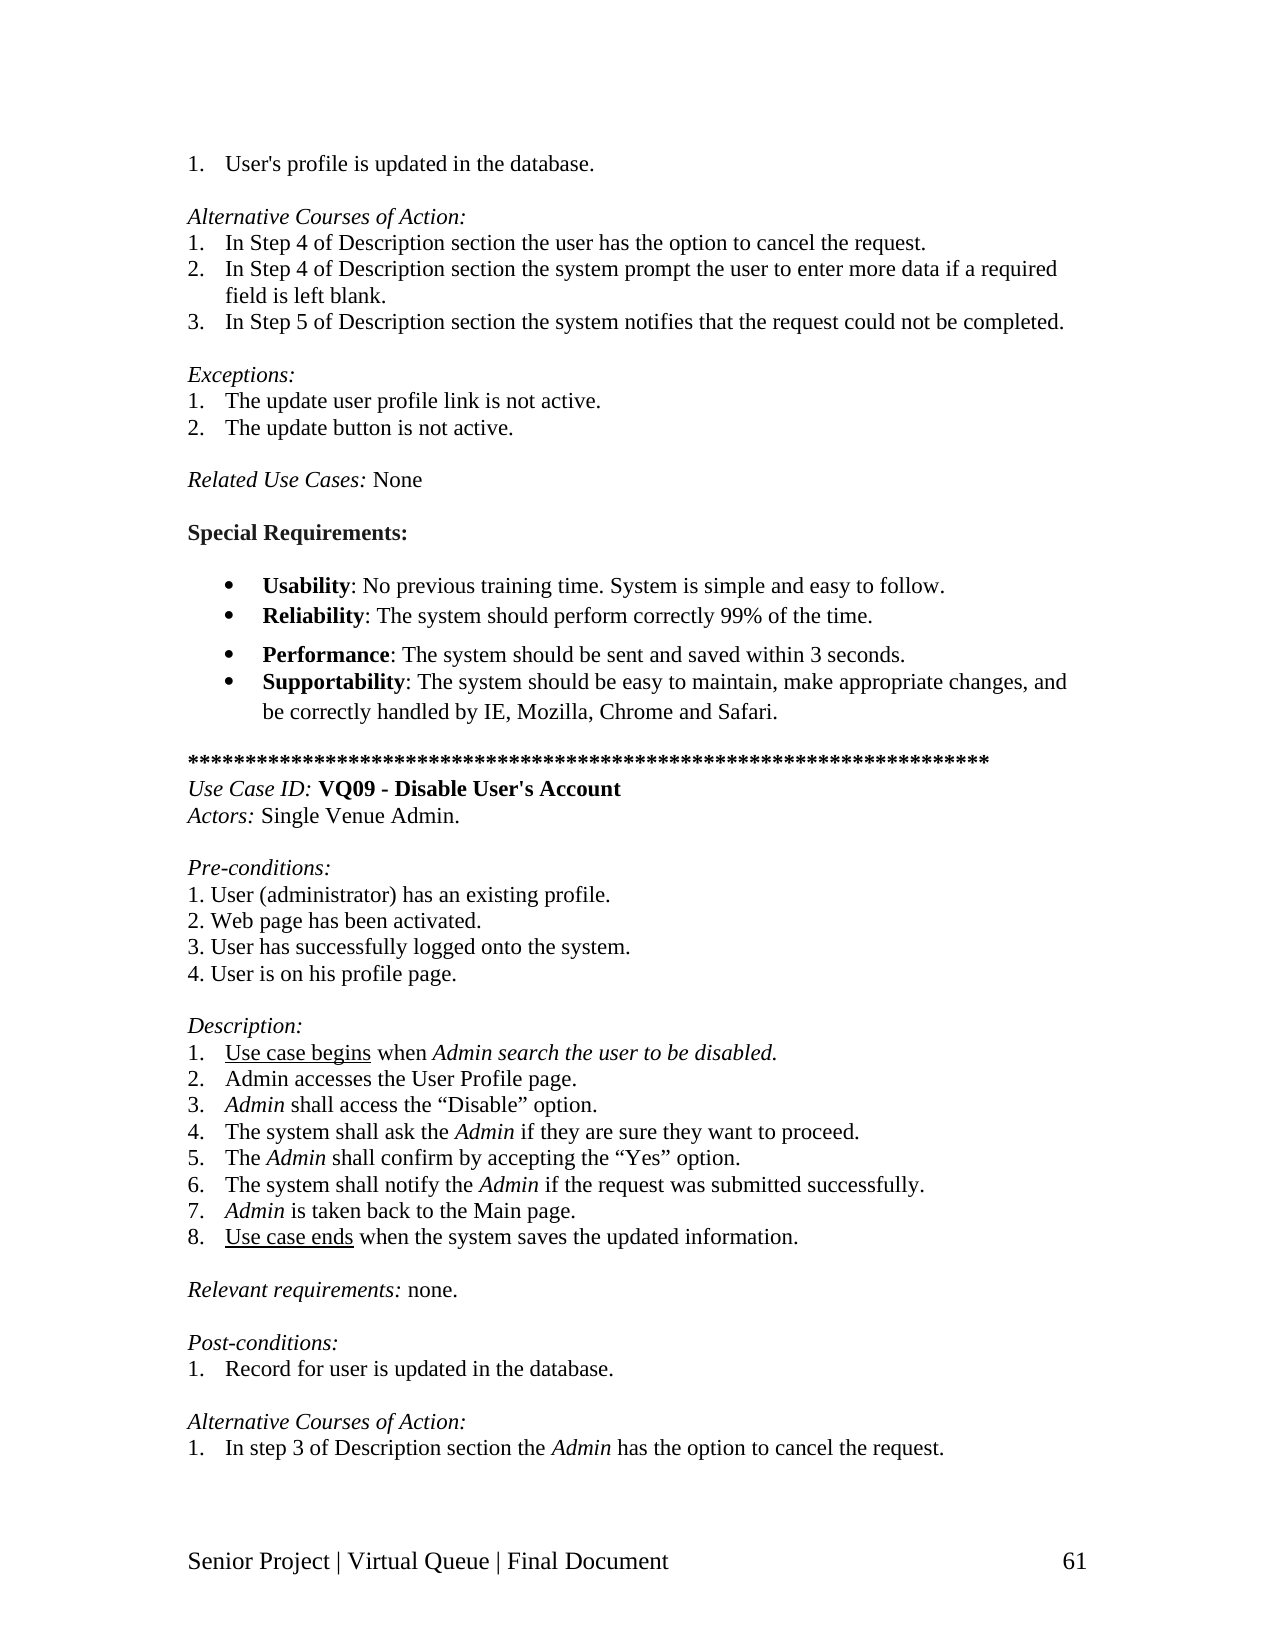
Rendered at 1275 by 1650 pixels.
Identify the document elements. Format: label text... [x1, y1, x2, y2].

text 4. User is on his profile page. [187, 960, 1087, 986]
list Supportability: The system should be easy to maintain, make appropriate changes, and be correctly handled by IE, Mozilla, Chrome and Safari. [225, 668, 1087, 724]
list Admin shall access the “Disable” option. [187, 1092, 1087, 1118]
list Performance: The system should be sent and saved within 3 seconds. [225, 641, 1087, 668]
text Pre-conditions: [187, 854, 1087, 881]
text Exceptions: [187, 361, 1087, 387]
text Description: [187, 1012, 1087, 1039]
list Record for user is updated in the database. [187, 1355, 1087, 1381]
list The update button is not active. [187, 413, 1087, 440]
text 3. User has successfully logged onto the system. [187, 933, 1087, 960]
text 1. User (administrator) has an existing profile. [187, 881, 1087, 907]
list In Step 5 of Description section the system notifies that the request could not be completed. [187, 308, 1087, 334]
list Reliability: The system should perform correctly 99% of the time. [225, 602, 1087, 628]
text Relevant requirements: none. [187, 1276, 1087, 1302]
list The system shall notify the Admin if the request was submitted successfully. [187, 1171, 1087, 1197]
list Usability: No previous training time. System is simple and easy to follow. [225, 572, 1087, 598]
text Use Case ID: VQ09 - Disable User's Account [187, 775, 1087, 802]
text Post-conditions: [187, 1329, 1087, 1355]
list In Step 4 of Description section the user has the option to cancel the request. [187, 229, 1087, 255]
list Admin is taken back to the Main page. [187, 1197, 1087, 1223]
text Alternative Courses of Action: [187, 203, 1087, 229]
list Use case ends when the system saves the updated information. [187, 1223, 1087, 1250]
list Use case begins when Admin search the user to be disabled. [187, 1039, 1087, 1065]
list User's profile is updated in the database. [187, 150, 1087, 176]
list Admin accesses the User Profile page. [187, 1065, 1087, 1092]
text Related Use Cases: None [187, 466, 1087, 493]
list The Admin shall confirm by accepting the “Yes” option. [187, 1144, 1087, 1171]
text 2. Web page has been activated. [187, 907, 1087, 933]
text Alternative Courses of Action: [187, 1408, 1087, 1434]
list In Step 4 of Description section the system prompt the user to enter more data if a required field is left blank. [187, 255, 1087, 308]
list The system shall ask the Admin if they are sure they want to proceed. [187, 1118, 1087, 1144]
text ********************************************************************** [187, 749, 1087, 775]
list The update user profile link is not active. [187, 387, 1087, 413]
text Actors: Single Venue Admin. [187, 802, 1087, 828]
text Special Requirements: [187, 519, 1087, 545]
list In step 3 of Description section the Admin has the option to cancel the request. [187, 1434, 1087, 1461]
